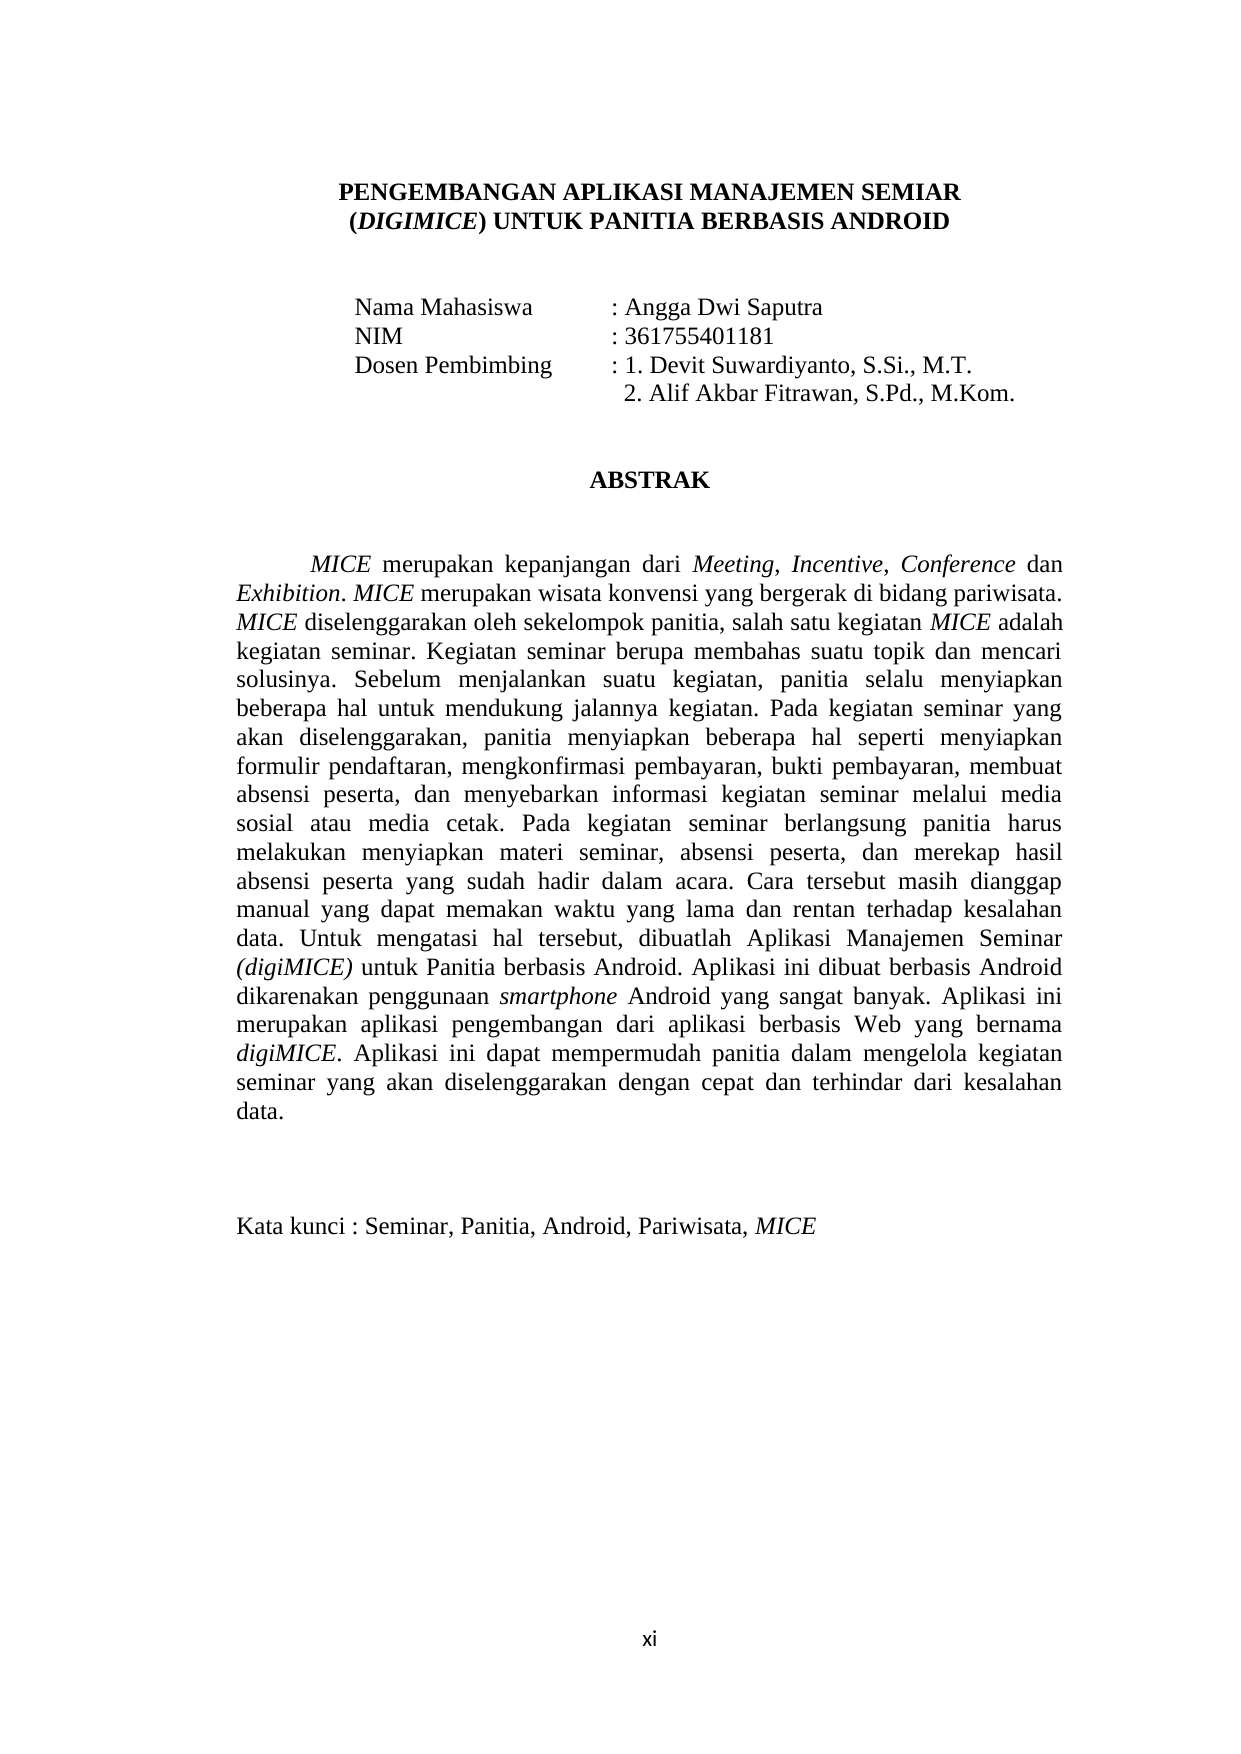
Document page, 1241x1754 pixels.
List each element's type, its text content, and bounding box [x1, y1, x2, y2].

text Nama Mahasiswa : Angga Dwi Saputra [354, 292, 1063, 321]
text PENGEMBANGAN APLIKASI MANAJEMEN SEMIAR [236, 177, 1063, 206]
text Kata kunci : Seminar, Panitia, Android, Pariwisata, MICE [236, 1211, 1063, 1239]
text Dosen Pembimbing : 1. Devit Suwardiyanto, S.Si., M.T. [354, 350, 1063, 378]
text MICE merupakan kepanjangan dari Meeting, Incentive, Conference dan Exhibition. MICE merupakan wisata konvensi yang bergerak di bidang pariwisata. MICE diselenggarakan oleh sekelompok panitia, salah satu kegiatan MICE adalah kegiatan seminar. Kegiatan seminar berupa membahas suatu topik dan mencari solusinya. Sebelum menjalankan suatu kegiatan, panitia selalu menyiapkan beberapa hal untuk mendukung jalannya kegiatan. Pada kegiatan seminar yang akan diselenggarakan, panitia menyiapkan beberapa hal seperti menyiapkan formulir pendaftaran, mengkonfirmasi pembayaran, bukti pembayaran, membuat absensi peserta, dan menyebarkan informasi kegiatan seminar melalui media sosial atau media cetak. Pada kegiatan seminar berlangsung panitia harus melakukan menyiapkan materi seminar, absensi peserta, dan merekap hasil absensi peserta yang sudah hadir dalam acara. Cara tersebut masih dianggap manual yang dapat memakan waktu yang lama dan rentan terhadap kesalahan data. Untuk mengatasi hal tersebut, dibuatlah Aplikasi Manajemen Seminar (digiMICE) untuk Panitia berbasis Android. Aplikasi ini dibuat berbasis Android dikarenakan penggunaan smartphone Android yang sangat banyak. Aplikasi ini merupakan aplikasi pengembangan dari aplikasi berbasis Web yang bernama digiMICE. Aplikasi ini dapat mempermudah panitia dalam mengelola kegiatan seminar yang akan diselenggarakan dengan cepat dan terhindar dari kesalahan data. [236, 549, 1063, 1124]
subtitle ABSTRAK [236, 465, 1063, 493]
text NIM : 361755401181 [354, 321, 1063, 350]
text (DIGIMICE) UNTUK PANITIA BERBASIS ANDROID [236, 206, 1063, 235]
text 2. Alif Akbar Fitrawan, S.Pd., M.Kom. [354, 378, 1063, 407]
